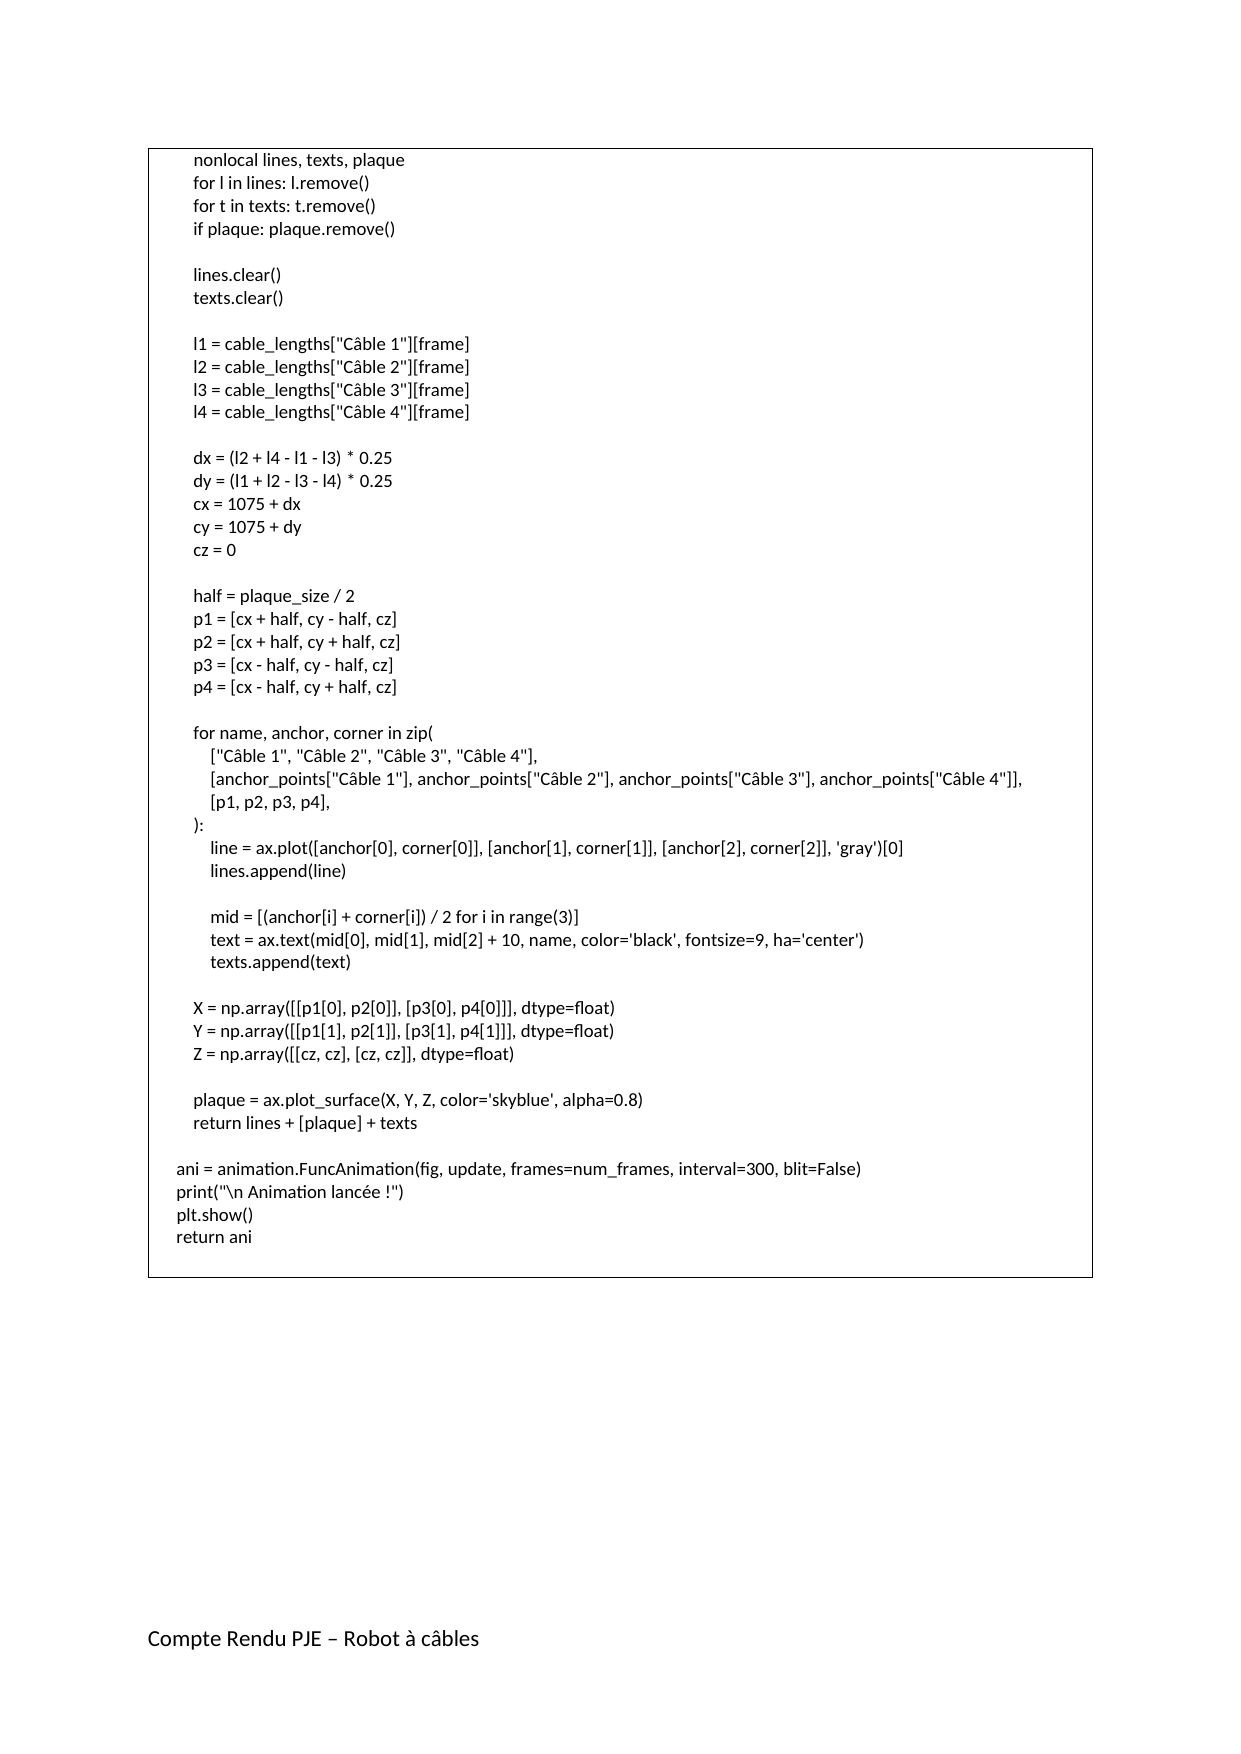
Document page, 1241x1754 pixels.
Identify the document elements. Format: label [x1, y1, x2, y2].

table_header [149, 149, 1092, 1277]
